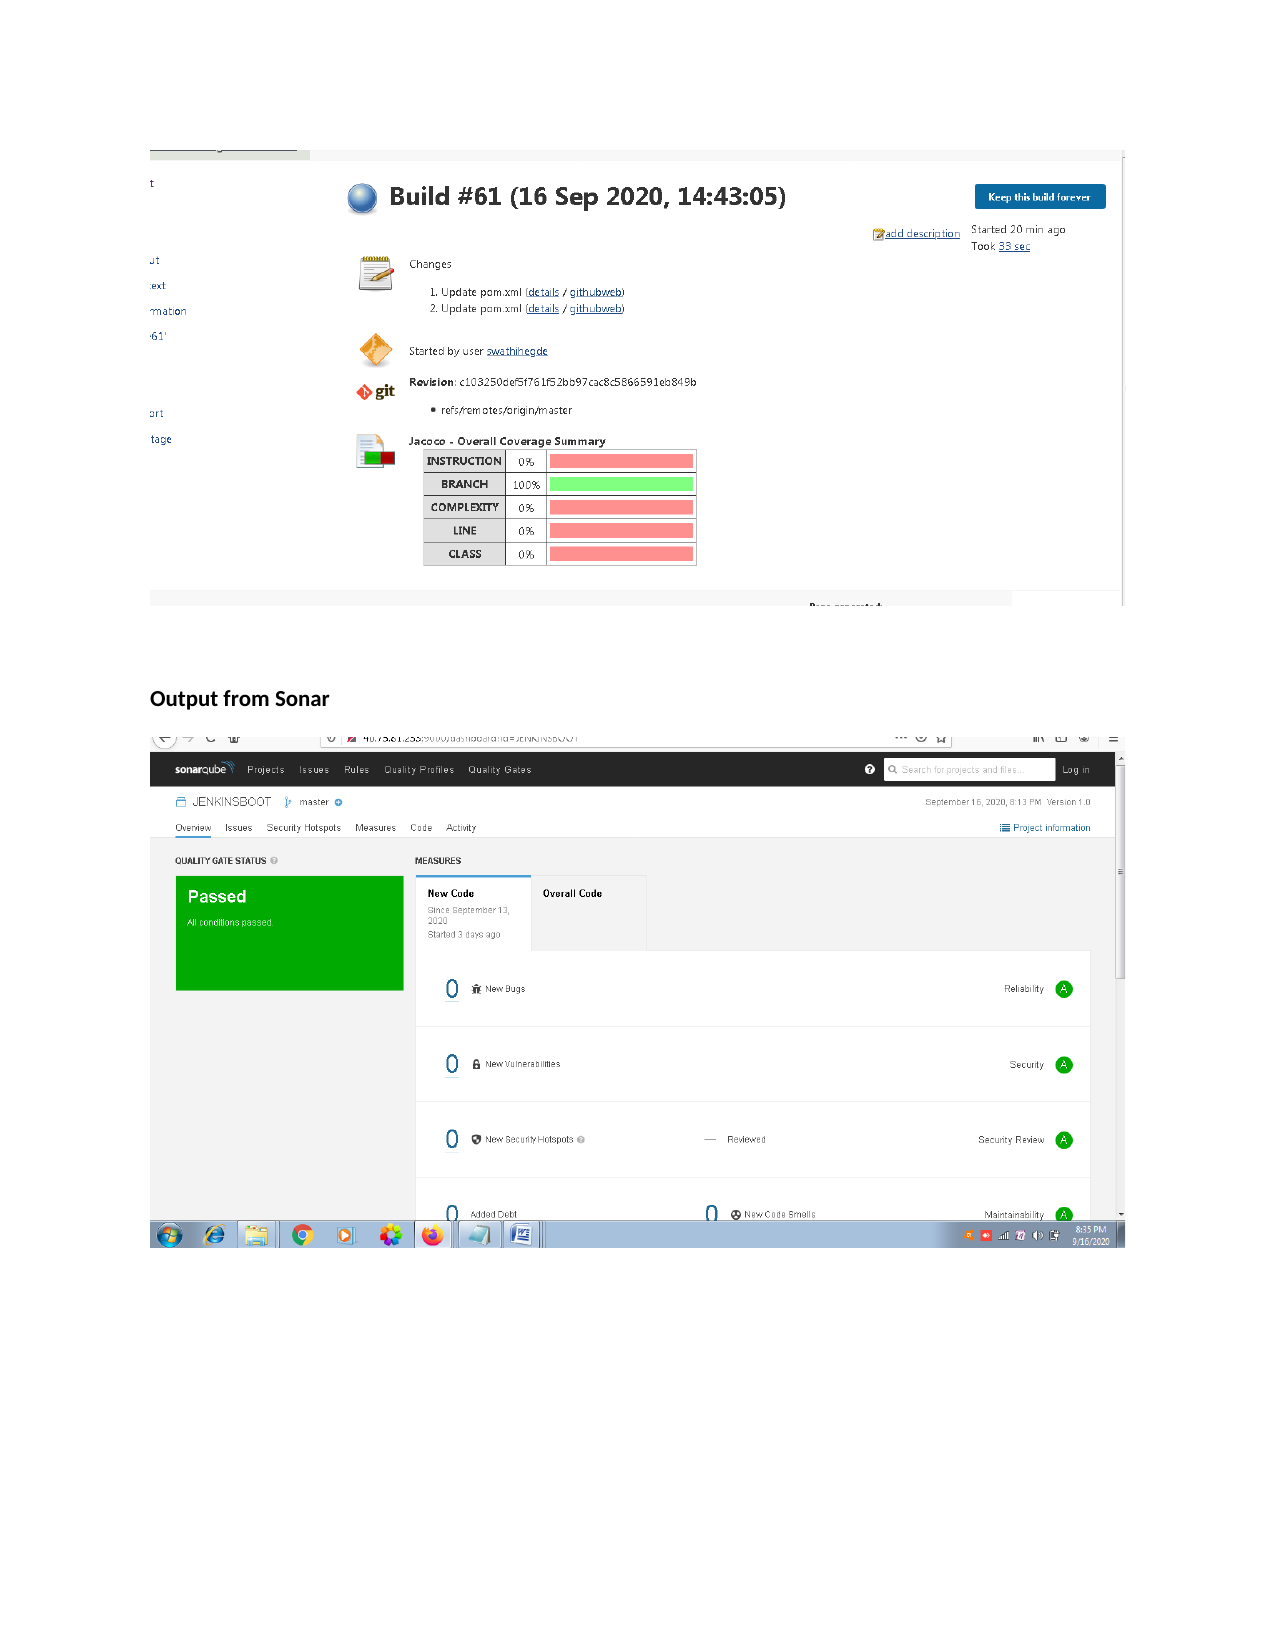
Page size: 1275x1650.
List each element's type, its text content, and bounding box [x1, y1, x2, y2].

picture [150, 150, 1125, 606]
text Output from Sonar [150, 684, 1125, 712]
picture [150, 737, 1125, 1248]
